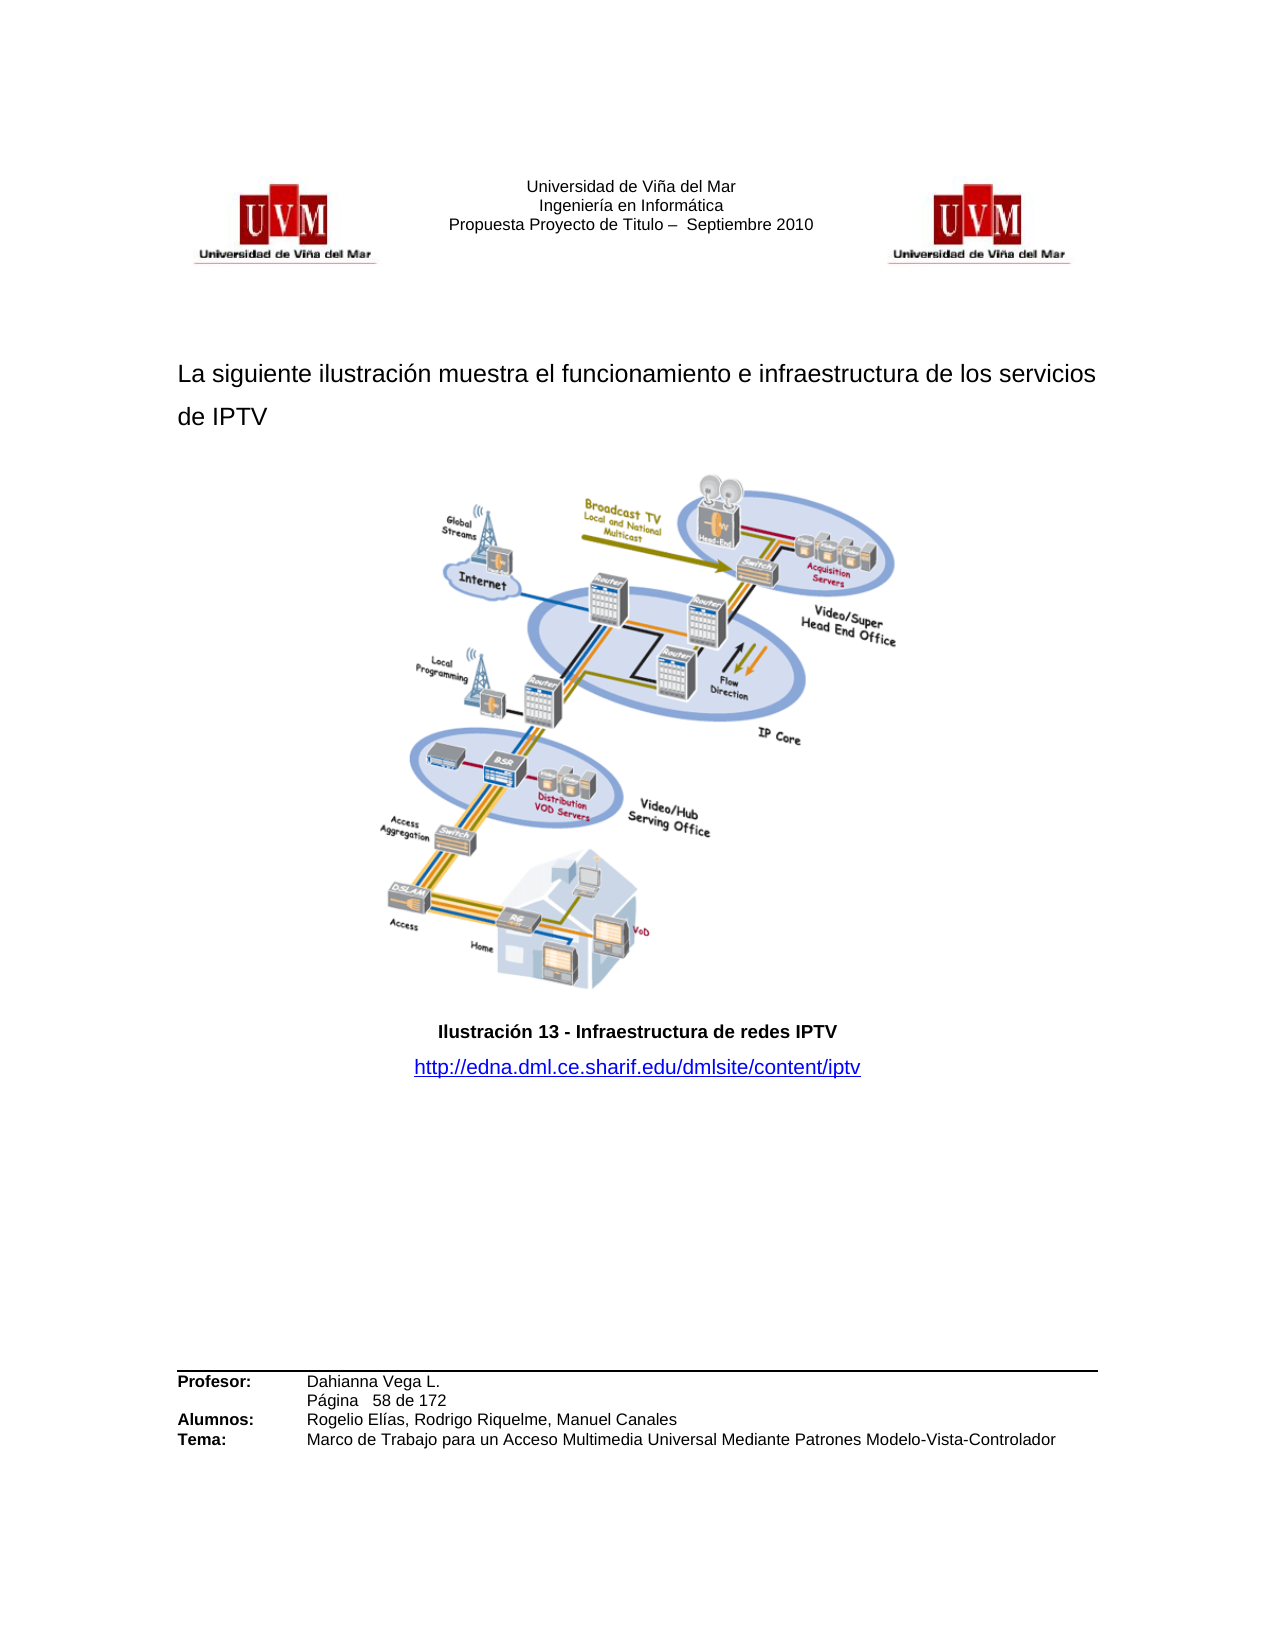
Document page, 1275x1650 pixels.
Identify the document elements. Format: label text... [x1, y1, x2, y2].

picture [871, 176, 1084, 267]
text La siguiente ilustración muestra el funcionamiento e infraestructura de los servicios de IPTV [177, 359, 1098, 431]
picture [373, 466, 902, 993]
subtitle http://edna.dml.ce.sharif.edu/dmlsite/content/iptv [177, 1054, 1098, 1078]
text Ilustración 13 - Infraestructura de redes IPTV [177, 1021, 1098, 1042]
picture [177, 176, 390, 267]
